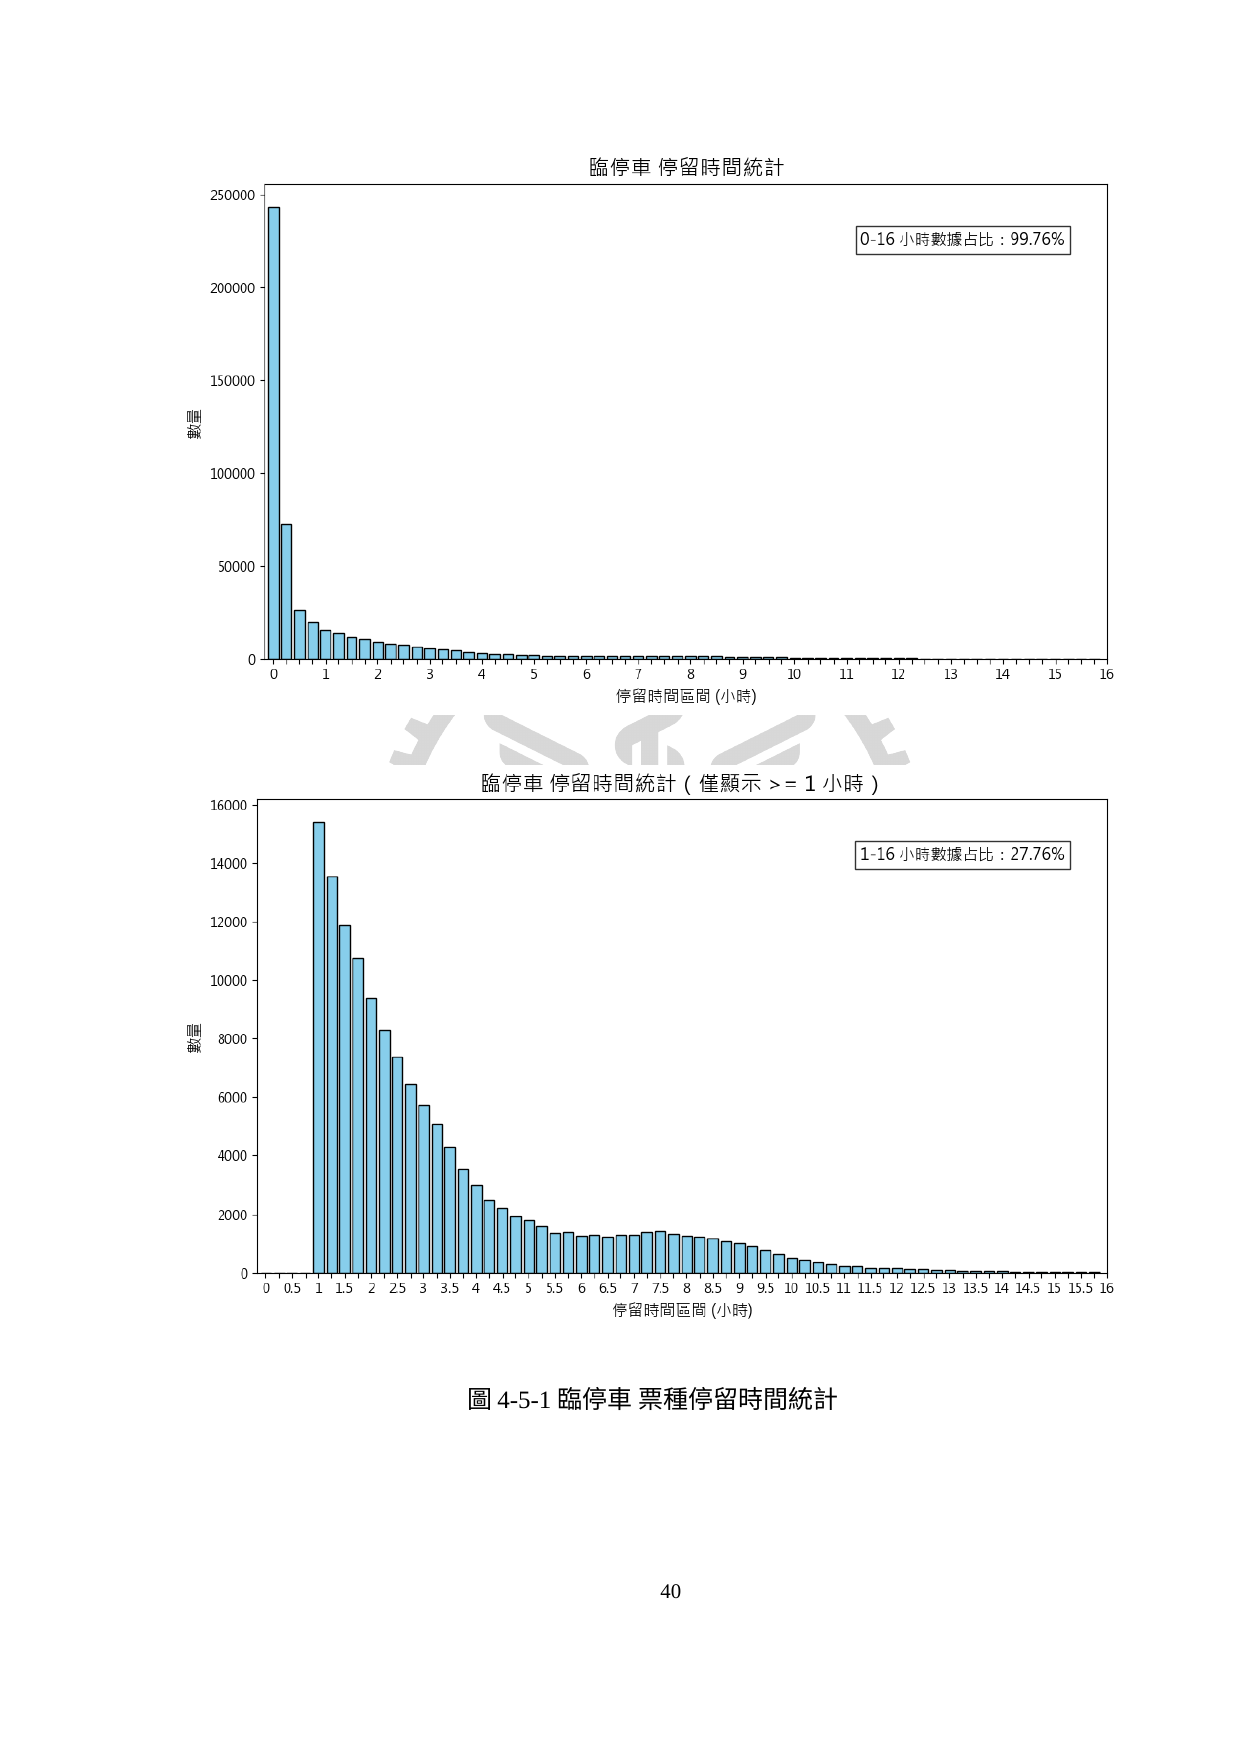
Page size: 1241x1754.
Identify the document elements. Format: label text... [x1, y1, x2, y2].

text 圖4-5-1 臨停車 票種停留時間統計 [187, 1379, 1097, 1417]
picture [177, 150, 1123, 715]
picture [177, 765, 1123, 1329]
